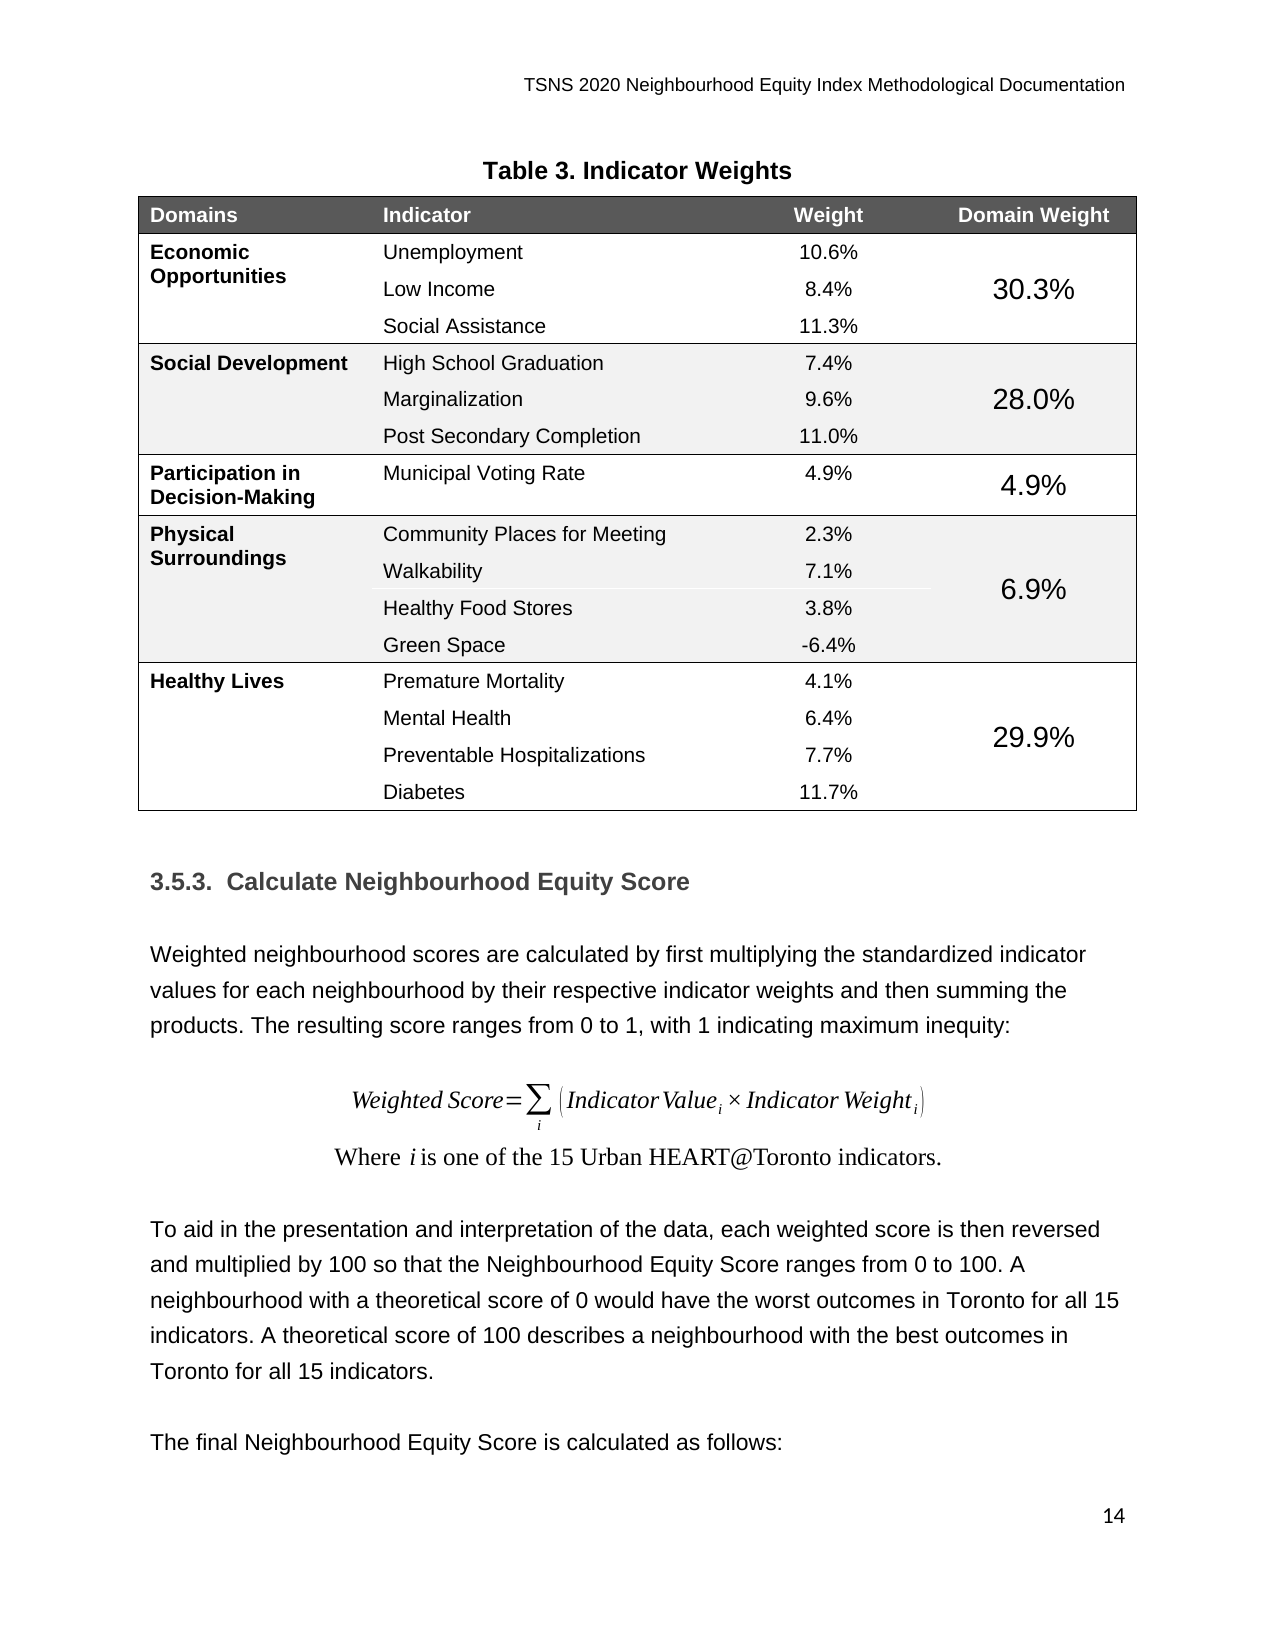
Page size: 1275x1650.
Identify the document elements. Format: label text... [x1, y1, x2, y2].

table_cell High School Graduation [372, 344, 726, 380]
table_cell Unemployment [372, 234, 726, 269]
table_cell 4.1% [726, 663, 931, 699]
table_cell Green Space [372, 625, 726, 662]
table_cell 28.0% [931, 344, 1136, 454]
table_cell 7.1% [726, 552, 931, 588]
table_cell Domain Weight [931, 197, 1136, 233]
table_cell Healthy Lives [139, 663, 372, 810]
table_cell Premature Mortality [372, 663, 726, 699]
table_cell Community Places for Meeting [372, 516, 726, 552]
table_cell 7.4% [726, 344, 931, 380]
table_cell 4.9% [726, 455, 931, 515]
table_cell 4.9% [931, 455, 1136, 515]
table_cell Healthy Food Stores [372, 589, 726, 625]
table_cell Physical Surroundings [139, 516, 372, 662]
table_cell 30.3% [931, 234, 1136, 343]
table_cell 3.8% [726, 589, 931, 625]
table_cell Economic Opportunities [139, 234, 372, 343]
table_cell 11.0% [726, 417, 931, 454]
table_cell Low Income [372, 270, 726, 306]
table_cell Participation in Decision-Making [139, 455, 372, 515]
text Weighted neighbourhood scores are calculated by first multiplying the standardized indicator values for each neighbourhood by their respective indicator weights and then summing the products. The resulting score ranges from 0 to 1, with 1 indicating maximum inequity: [150, 941, 1125, 1039]
table_cell Preventable Hospitalizations [372, 736, 726, 773]
table_cell Marginalization [372, 380, 726, 417]
table_cell Social Development [139, 344, 372, 454]
table_cell Social Assistance [372, 306, 726, 343]
table_cell 2.3% [726, 516, 931, 552]
table_cell Post Secondary Completion [372, 417, 726, 454]
text The final Neighbourhood Equity Score is calculated as follows: [150, 1429, 1125, 1455]
table_cell 29.9% [931, 663, 1136, 810]
table_cell -6.4% [726, 625, 931, 662]
table_cell 11.3% [726, 306, 931, 343]
table_cell 8.4% [726, 270, 931, 306]
table_cell 7.7% [726, 736, 931, 773]
table_cell Municipal Voting Rate [372, 455, 726, 515]
table_cell 9.6% [726, 380, 931, 417]
table_cell Domains [139, 197, 372, 233]
table_cell Walkability [372, 552, 726, 588]
text To aid in the presentation and interpretation of the data, each weighted score is then reversed and multiplied by 100 so that the Neighbourhood Equity Score ranges from 0 to 100. A neighbourhood with a theoretical score of 0 would have the worst outcomes in Toronto for all 15 indicators. A theoretical score of 100 describes a neighbourhood with the best outcomes in Toronto for all 15 indicators. [150, 1216, 1125, 1384]
table_cell 6.4% [726, 699, 931, 736]
table_cell 10.6% [726, 234, 931, 269]
table_cell 11.7% [726, 773, 931, 810]
table_cell Mental Health [372, 699, 726, 736]
table_cell Indicator [372, 197, 726, 233]
table_cell 6.9% [931, 516, 1136, 662]
subtitle 3.5.3. Calculate Neighbourhood Equity Score [150, 867, 1125, 896]
table_cell Diabetes [372, 773, 726, 810]
table_header Table 3. Indicator Weights [139, 150, 1136, 196]
table_cell Weight [726, 197, 931, 233]
